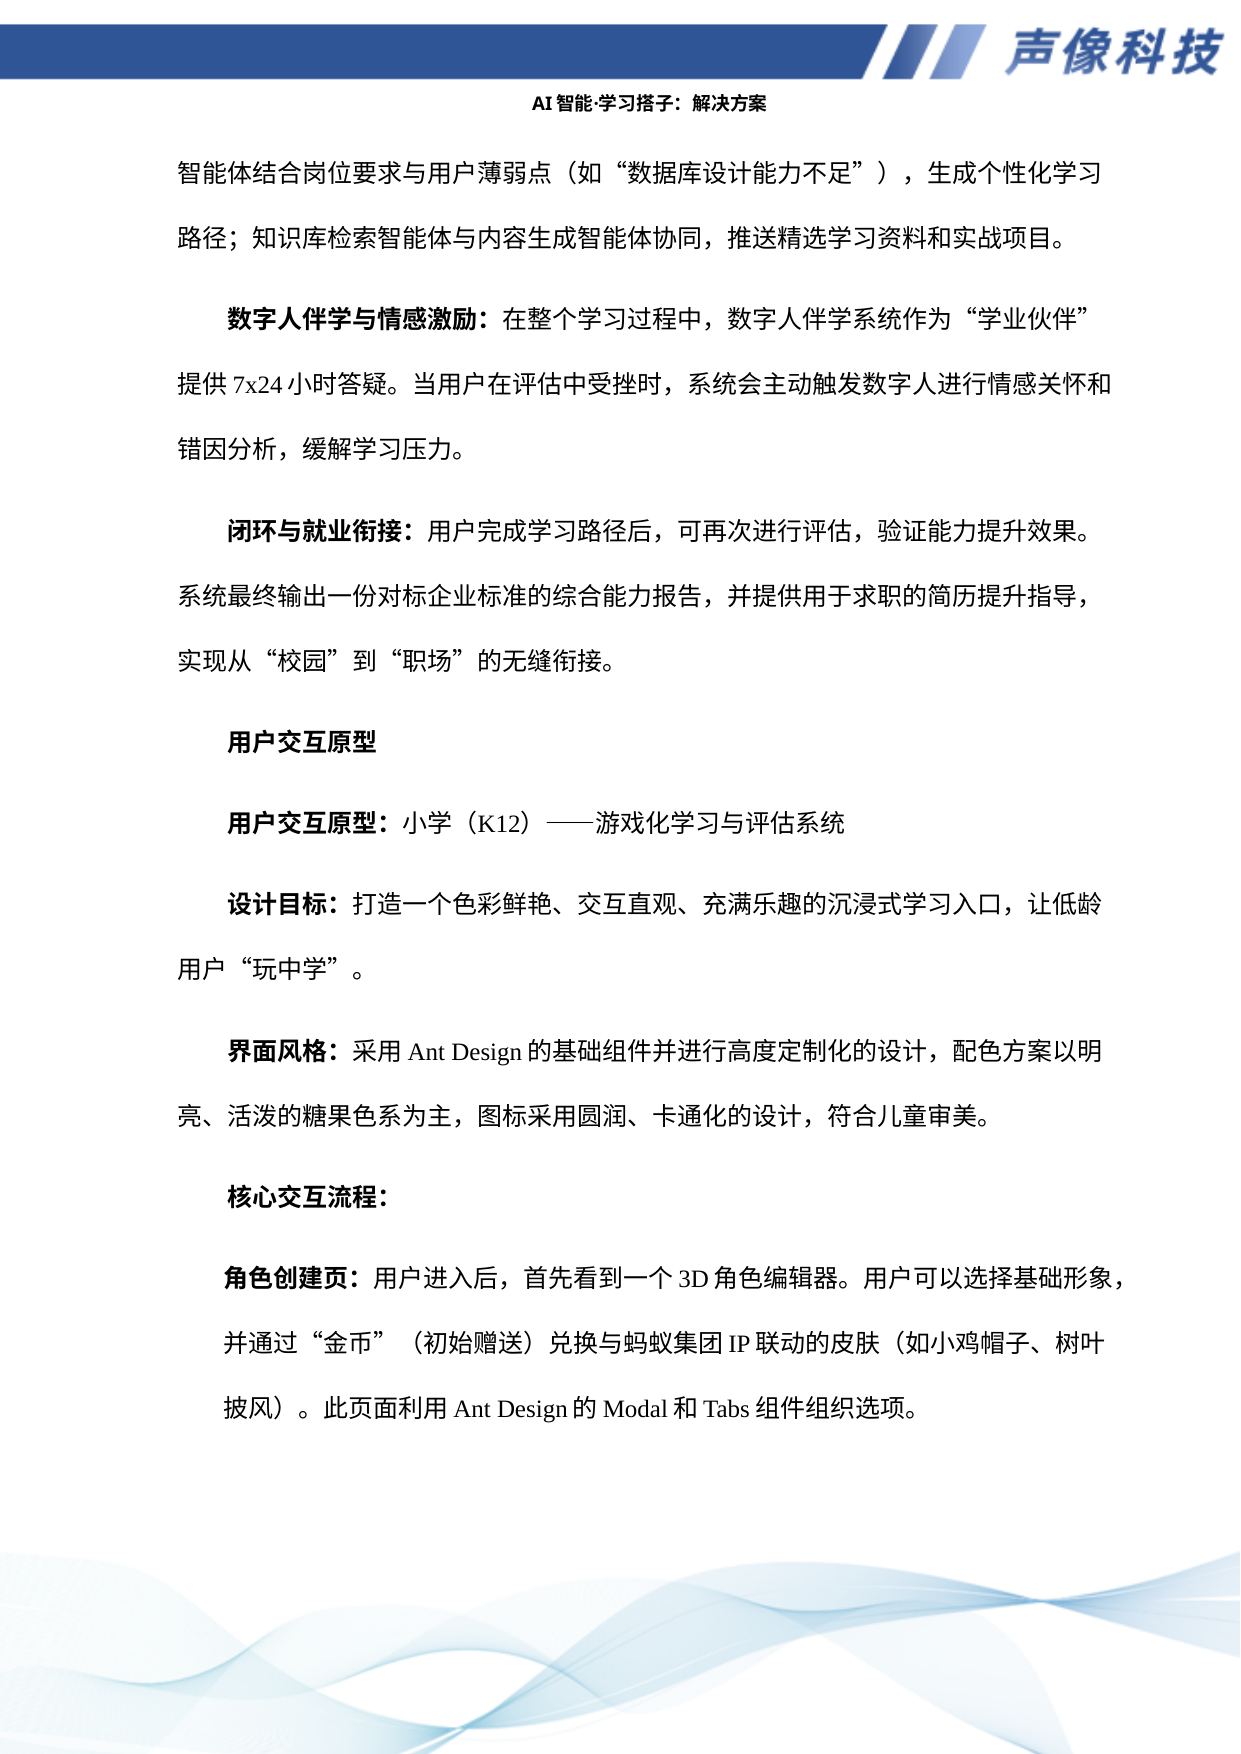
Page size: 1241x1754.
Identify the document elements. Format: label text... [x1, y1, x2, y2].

text 核心交互流程： [177, 1163, 1122, 1228]
text 界面风格：采用Ant Design的基础组件并进行高度定制化的设计，配色方案以明亮、活泼的糖果色系为主，图标采用圆润、卡通化的设计，符合儿童审美。 [177, 1017, 1122, 1147]
picture [0, 0, 1241, 1754]
text 角色创建页：用户进入后，首先看到一个3D角色编辑器。用户可以选择基础形象，并通过“金币”（初始赠送）兑换与蚂蚁集团IP联动的皮肤（如小鸡帽子、树叶披风）。此页面利用Ant Design的Modal和Tabs组件组织选项。 [223, 1244, 1122, 1439]
text 设计目标：打造一个色彩鲜艳、交互直观、充满乐趣的沉浸式学习入口，让低龄用户“玩中学”。 [177, 870, 1122, 1000]
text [177, 139, 1122, 269]
text 数字人伴学与情感激励：在整个学习过程中，数字人伴学系统作为“学业伙伴”提供7x24小时答疑。当用户在评估中受挫时，系统会主动触发数字人进行情感关怀和错因分析，缓解学习压力。 [177, 285, 1122, 480]
text 闭环与就业衔接：用户完成学习路径后，可再次进行评估，验证能力提升效果。系统最终输出一份对标企业标准的综合能力报告，并提供用于求职的简历提升指导，实现从“校园”到“职场”的无缝衔接。 [177, 497, 1122, 692]
text 用户交互原型 [177, 708, 1122, 773]
text 用户交互原型：小学（K12）——游戏化学习与评估系统 [177, 789, 1122, 854]
